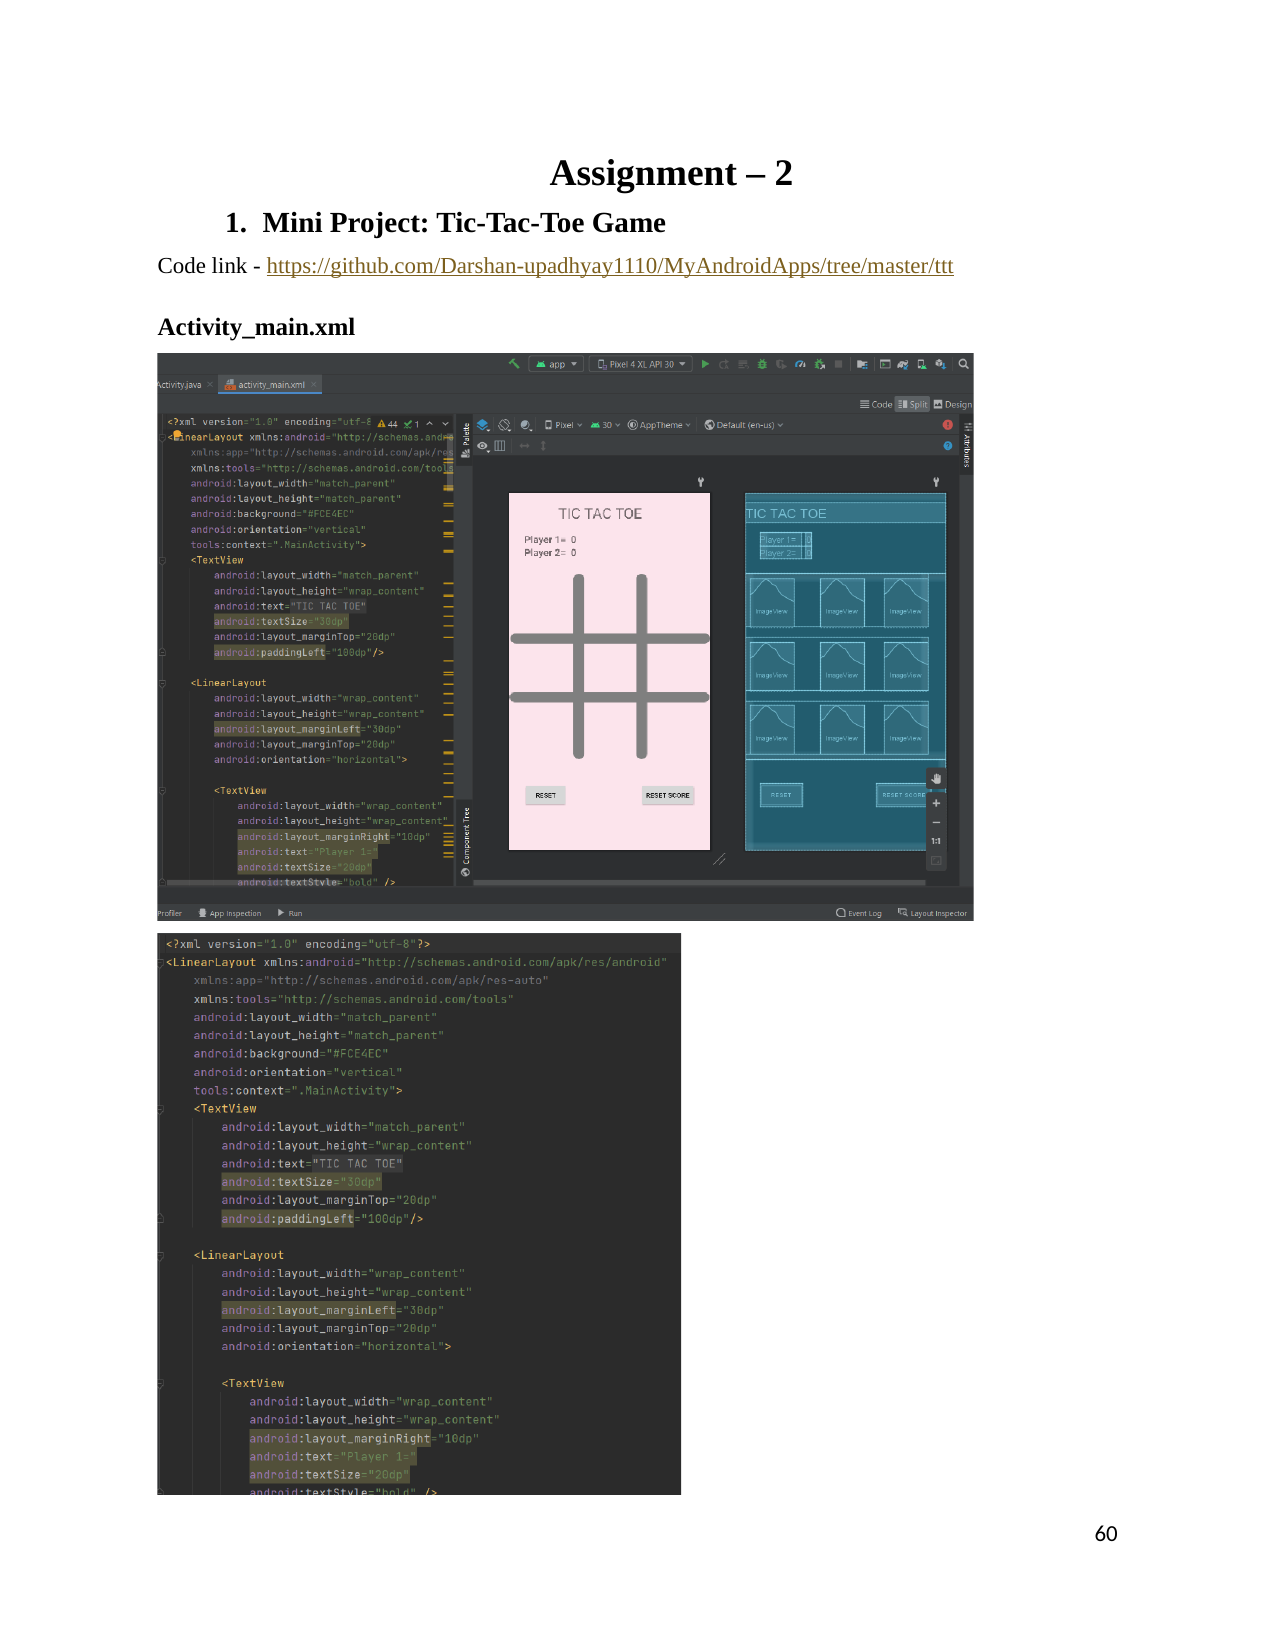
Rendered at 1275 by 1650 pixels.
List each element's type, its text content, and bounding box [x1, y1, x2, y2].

text Activity_main.xml [157, 312, 1117, 341]
picture [157, 933, 682, 1495]
text Assignment – 2 [157, 150, 1117, 193]
picture [157, 353, 974, 921]
list Mini Project: Tic-Tac-Toe Game [225, 206, 1117, 239]
text Code link - https://github.com/Darshan-upadhyay1110/MyAndroidApps/tree/master/ttt [157, 252, 1117, 278]
